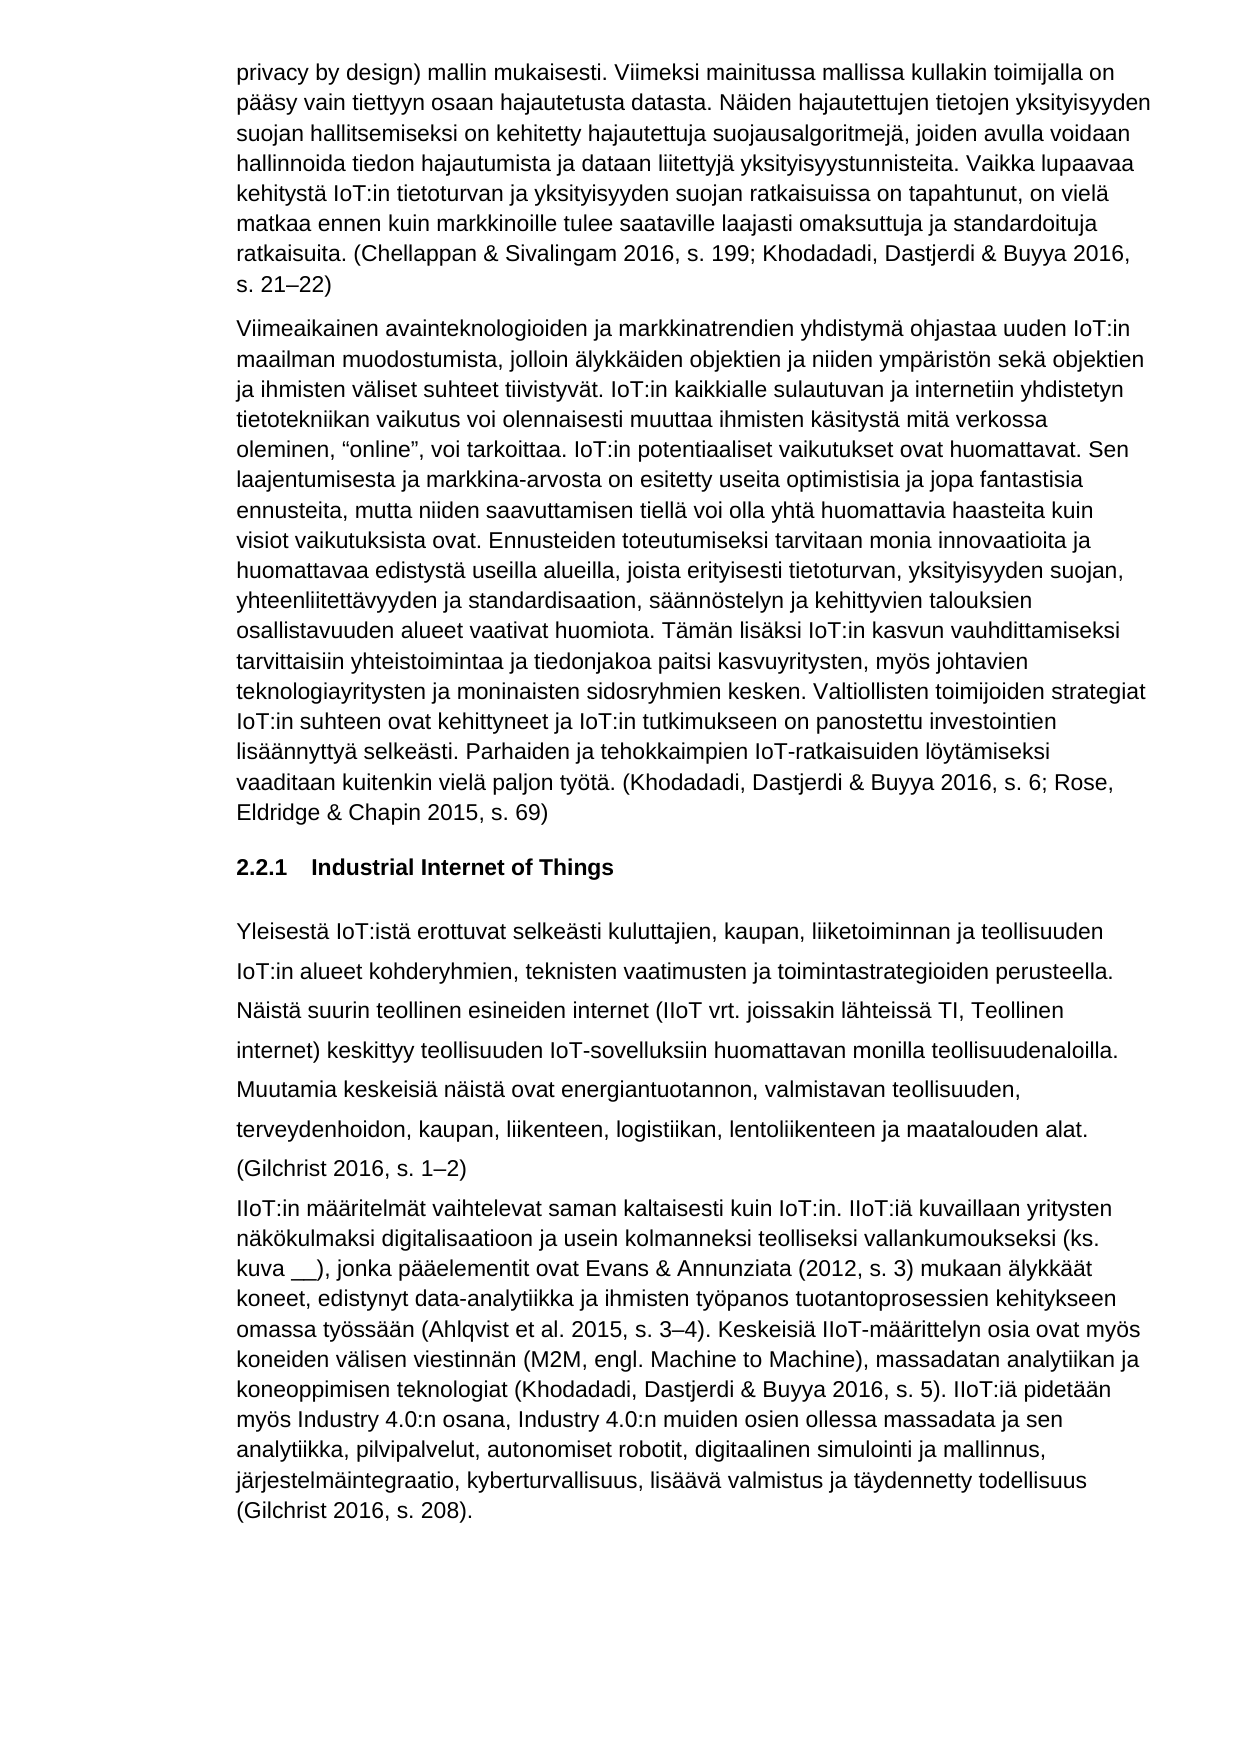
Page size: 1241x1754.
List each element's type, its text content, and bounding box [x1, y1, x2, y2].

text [236, 59, 1152, 297]
text Viimeaikainen avainteknologioiden ja markkinatrendien yhdistymä ohjastaa uuden IoT:in maailman muodostumista, jolloin älykkäiden objektien ja niiden ympäristön sekä objektien ja ihmisten väliset suhteet tiivistyvät. IoT:in kaikkialle sulautuvan ja internetiin yhdistetyn tietotekniikan vaikutus voi olennaisesti muuttaa ihmisten käsitystä mitä verkossa oleminen, “online”, voi tarkoittaa. IoT:in potentiaaliset vaikutukset ovat huomattavat. Sen laajentumisesta ja markkina-arvosta on esitetty useita optimistisia ja jopa fantastisia ennusteita, mutta niiden saavuttamisen tiellä voi olla yhtä huomattavia haasteita kuin visiot vaikutuksista ovat. Ennusteiden toteutumiseksi tarvitaan monia innovaatioita ja huomattavaa edistystä useilla alueilla, joista erityisesti tietoturvan, yksityisyyden suojan, yhteenliitettävyyden ja standardisaation, säännöstelyn ja kehittyvien talouksien osallistavuuden alueet vaativat huomiota. Tämän lisäksi IoT:in kasvun vauhdittamiseksi tarvittaisiin yhteistoimintaa ja tiedonjakoa paitsi kasvuyritysten, myös johtavien teknologiayritysten ja moninaisten sidosryhmien kesken. Valtiollisten toimijoiden strategiat IoT:in suhteen ovat kehittyneet ja IoT:in tutkimukseen on panostettu investointien lisäännyttyä selkeästi. Parhaiden ja tehokkaimpien IoT-ratkaisuiden löytämiseksi vaaditaan kuitenkin vielä paljon työtä. (Khodadadi, Dastjerdi & Buyya 2016, s. 6; Rose, Eldridge & Chapin 2015, s. 69) [236, 315, 1152, 825]
text IIoT:in määritelmät vaihtelevat saman kaltaisesti kuin IoT:in. IIoT:iä kuvaillaan yritysten näkökulmaksi digitalisaatioon ja usein kolmanneksi teolliseksi vallankumoukseksi (ks. kuva __), jonka pääelementit ovat Evans & Annunziata (2012, s. 3) mukaan älykkäät koneet, edistynyt data-analytiikka ja ihmisten työpanos tuotantoprosessien kehitykseen omassa työssään (Ahlqvist et al. 2015, s. 3–4). Keskeisiä IIoT-määrittelyn osia ovat myös koneiden välisen viestinnän (M2M, engl. Machine to Machine), massadatan analytiikan ja koneoppimisen teknologiat (Khodadadi, Dastjerdi & Buyya 2016, s. 5). IIoT:iä pidetään myös Industry 4.0:n osana, Industry 4.0:n muiden osien ollessa massadata ja sen analytiikka, pilvipalvelut, autonomiset robotit, digitaalinen simulointi ja mallinnus, järjestelmäintegraatio, kyberturvallisuus, lisäävä valmistus ja täydennetty todellisuus (Gilchrist 2016, s. 208). [236, 1195, 1152, 1523]
subtitle Industrial Internet of Things [236, 854, 1152, 880]
